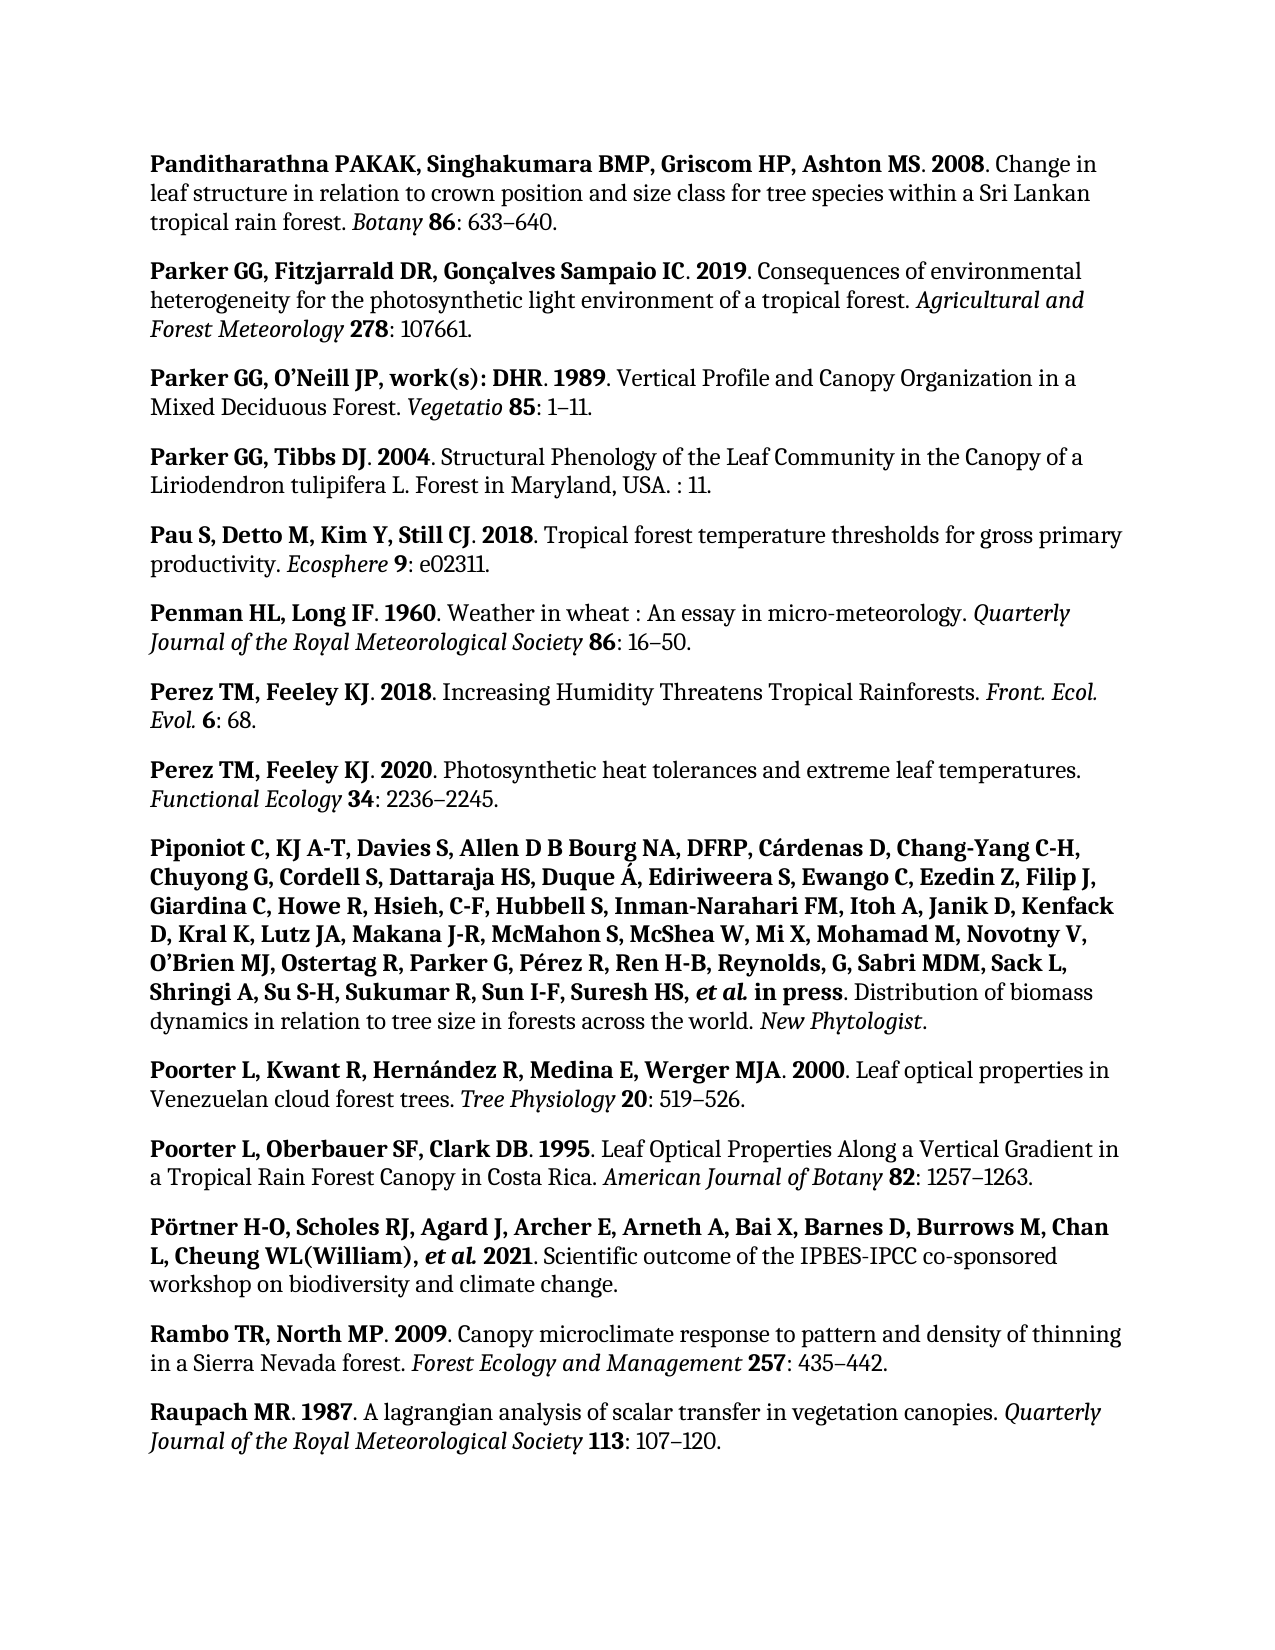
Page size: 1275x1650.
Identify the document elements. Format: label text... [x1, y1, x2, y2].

text Poorter L, Kwant R, Hernández R, Medina E, Werger MJA. 2000. Leaf optical properties in Venezuelan cloud forest trees. Tree Physiology 20: 519–526. [150, 1056, 1125, 1114]
text Poorter L, Oberbauer SF, Clark DB. 1995. Leaf Optical Properties Along a Vertical Gradient in a Tropical Rain Forest Canopy in Costa Rica. American Journal of Botany 82: 1257–1263. [150, 1134, 1125, 1192]
text Penman HL, Long IF. 1960. Weather in wheat : An essay in micro-meteorology. Quarterly Journal of the Royal Meteorological Society 86: 16–50. [150, 599, 1125, 657]
text Piponiot C, KJ A-T, Davies S, Allen D B Bourg NA, DFRP, Cárdenas D, Chang-Yang C-H, Chuyong G, Cordell S, Dattaraja HS, Duque Á, Ediriweera S, Ewango C, Ezedin Z, Filip J, Giardina C, Howe R, Hsieh, C-F, Hubbell S, Inman-Narahari FM, Itoh A, Janik D, Kenfack D, Kral K, Lutz JA, Makana J-R, McMahon S, McShea W, Mi X, Mohamad M, Novotny V, O’Brien MJ, Ostertag R, Parker G, Pérez R, Ren H-B, Reynolds, G, Sabri MDM, Sack L, Shringi A, Su S-H, Sukumar R, Sun I-F, Suresh HS, et al. in press. Distribution of biomass dynamics in relation to tree size in forests across the world. New Phytologist. [150, 834, 1125, 1035]
text Parker GG, Tibbs DJ. 2004. Structural Phenology of the Leaf Community in the Canopy of a Liriodendron tulipifera L. Forest in Maryland, USA. : 11. [150, 442, 1125, 500]
text Pau S, Detto M, Kim Y, Still CJ. 2018. Tropical forest temperature thresholds for gross primary productivity. Ecosphere 9: e02311. [150, 521, 1125, 578]
text Parker GG, Fitzjarrald DR, Gonçalves Sampaio IC. 2019. Consequences of environmental heterogeneity for the photosynthetic light environment of a tropical forest. Agricultural and Forest Meteorology 278: 107661. [150, 257, 1125, 343]
text Pörtner H-O, Scholes RJ, Agard J, Archer E, Arneth A, Bai X, Barnes D, Burrows M, Chan L, Cheung WL(William), et al. 2021. Scientific outcome of the IPBES-IPCC co-sponsored workshop on biodiversity and climate change. [150, 1213, 1125, 1299]
text Perez TM, Feeley KJ. 2020. Photosynthetic heat tolerances and extreme leaf temperatures. Functional Ecology 34: 2236–2245. [150, 756, 1125, 813]
text Raupach MR. 1987. A lagrangian analysis of scalar transfer in vegetation canopies. Quarterly Journal of the Royal Meteorological Society 113: 107–120. [150, 1398, 1125, 1456]
text Rambo TR, North MP. 2009. Canopy microclimate response to pattern and density of thinning in a Sierra Nevada forest. Forest Ecology and Management 257: 435–442. [150, 1320, 1125, 1377]
text Panditharathna PAKAK, Singhakumara BMP, Griscom HP, Ashton MS. 2008. Change in leaf structure in relation to crown position and size class for tree species within a Sri Lankan tropical rain forest. Botany 86: 633–640. [150, 150, 1125, 236]
text Perez TM, Feeley KJ. 2018. Increasing Humidity Threatens Tropical Rainforests. Front. Ecol. Evol. 6: 68. [150, 677, 1125, 735]
text Parker GG, O’Neill JP, work(s): DHR. 1989. Vertical Profile and Canopy Organization in a Mixed Deciduous Forest. Vegetatio 85: 1–11. [150, 364, 1125, 422]
